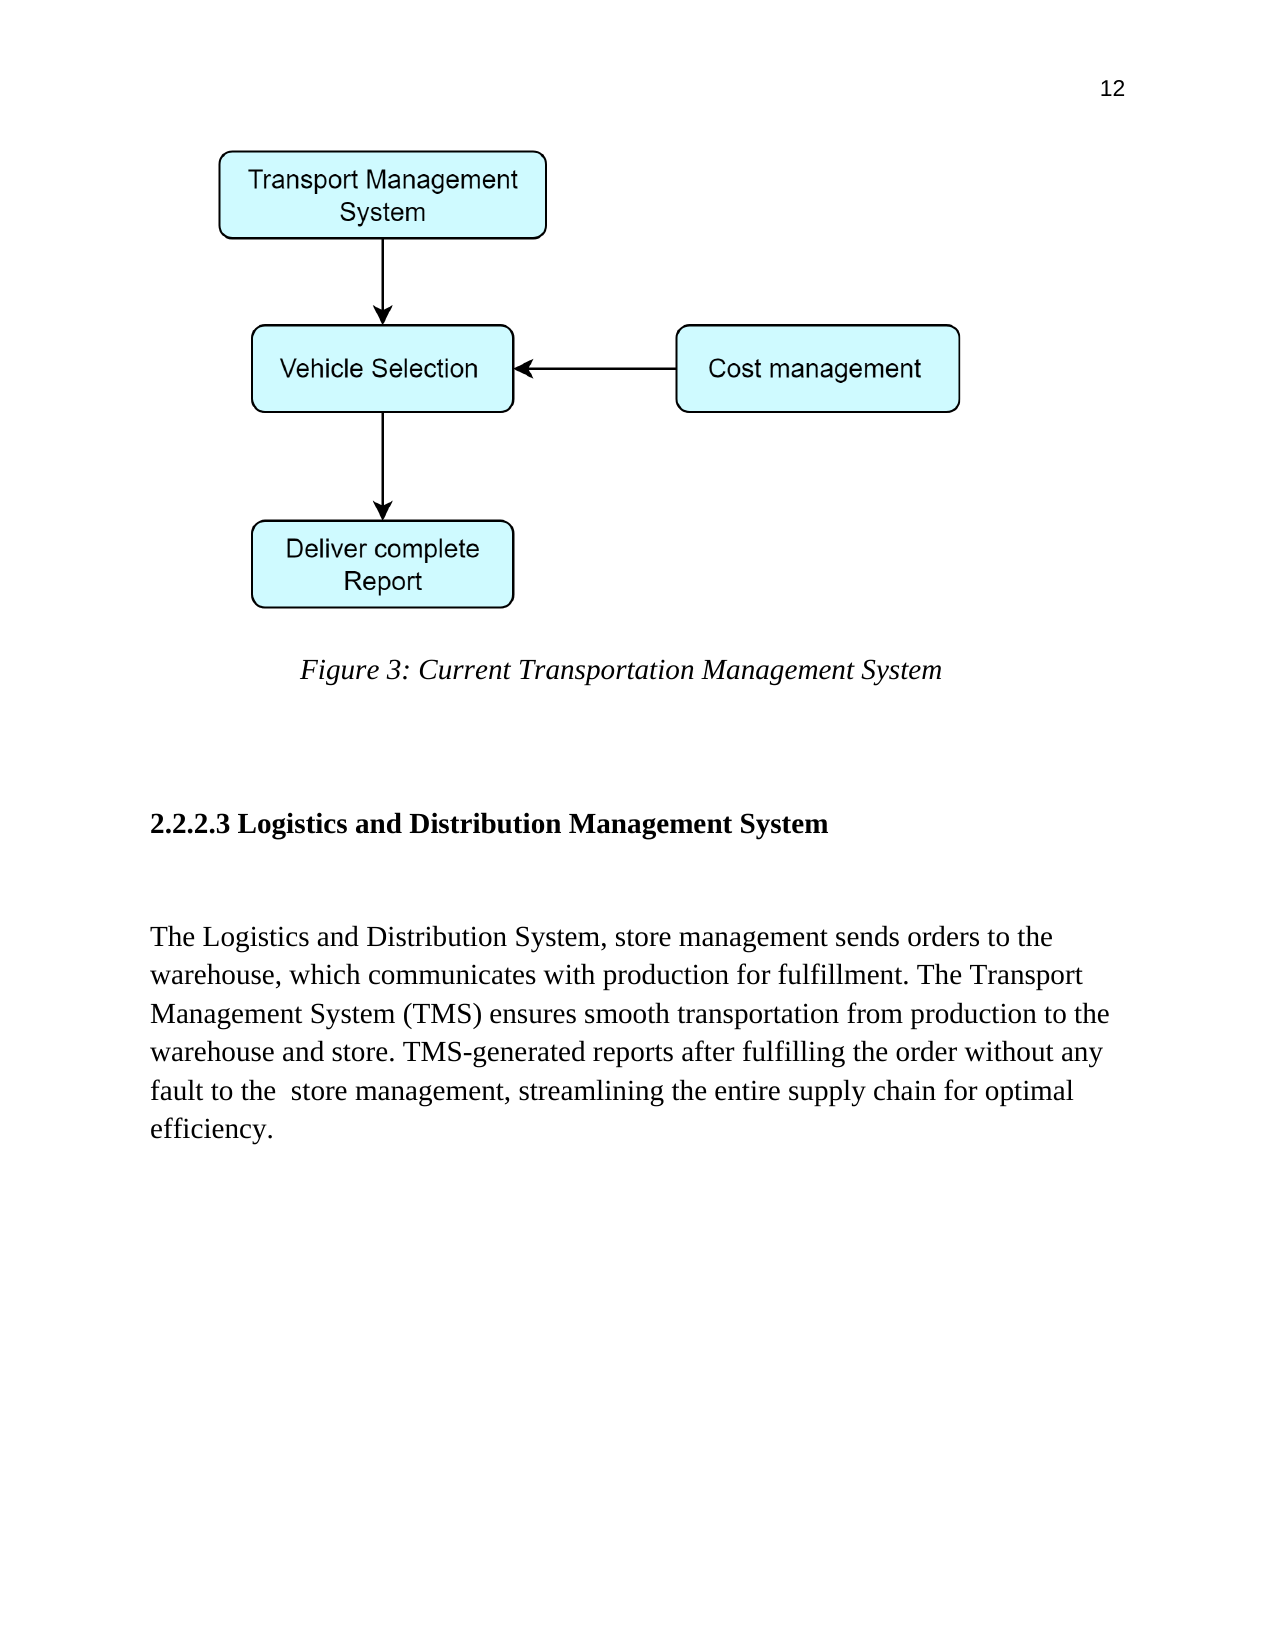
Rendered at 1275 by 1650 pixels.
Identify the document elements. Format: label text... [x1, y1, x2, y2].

text The Logistics and Distribution System, store management sends orders to the warehouse, which communicates with production for fulfillment. The Transport Management System (TMS) ensures smooth transportation from production to the warehouse and store. TMS-generated reports after fulfilling the order without any fault to the store management, streamlining the entire supply chain for optimal efficiency. [150, 919, 1125, 1145]
text Figure 3: Current Transportation Management System [225, 652, 1125, 685]
picture [217, 150, 961, 609]
text 2.2.2.3 Logistics and Distribution Management System [150, 806, 1125, 839]
